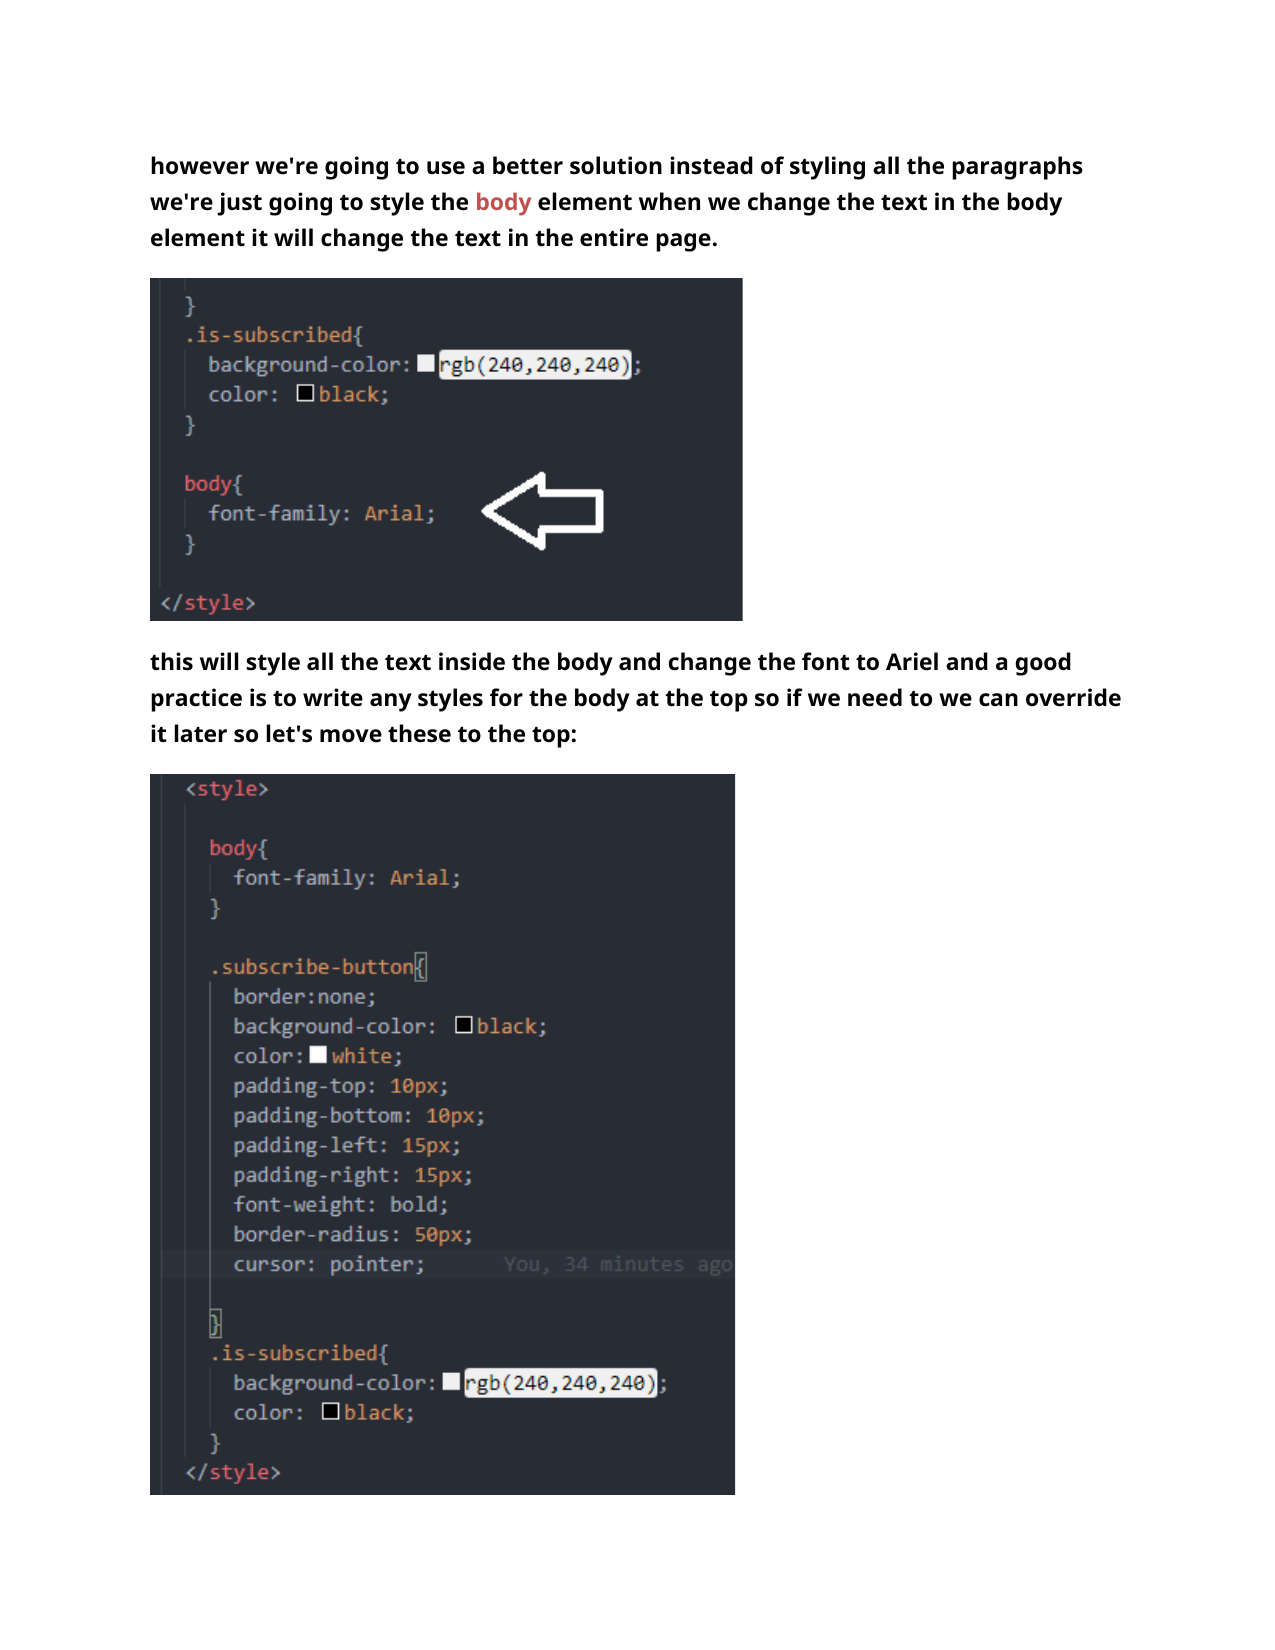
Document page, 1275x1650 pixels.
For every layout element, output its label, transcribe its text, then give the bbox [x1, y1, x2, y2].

text this will style all the text inside the body and change the font to Ariel and a good practice is to write any styles for the body at the top so if we need to we can override it later so let's move these to the top: [150, 646, 1125, 749]
text however we're going to use a better solution instead of styling all the paragraphs we're just going to style the body element when we change the text in the body element it will change the text in the entire page. [150, 150, 1125, 253]
picture [150, 278, 743, 621]
picture [150, 774, 736, 1495]
